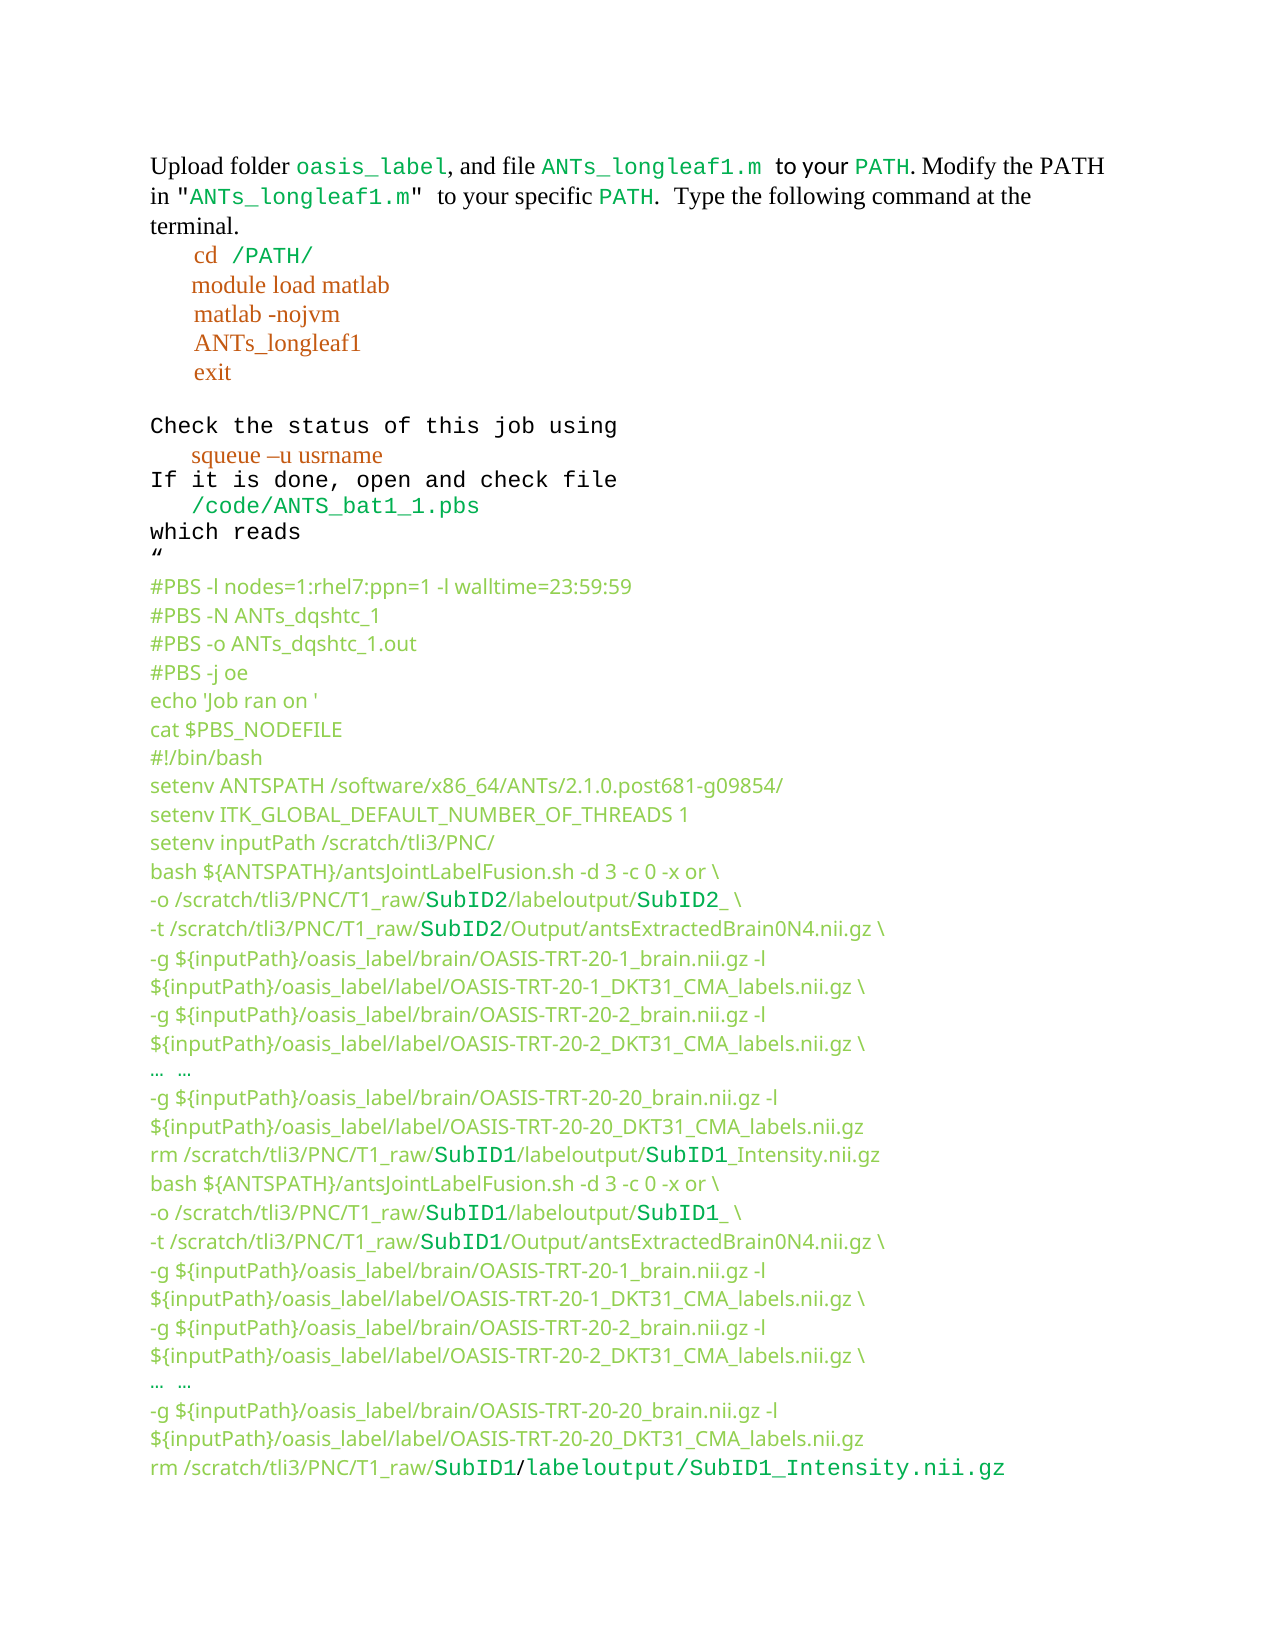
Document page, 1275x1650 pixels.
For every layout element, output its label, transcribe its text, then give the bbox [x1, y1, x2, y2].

text cat $PBS_NODEFILE [150, 715, 1125, 743]
text -t /scratch/tli3/PNC/T1_raw/SubID1/Output/antsExtractedBrain0N4.nii.gz \ [150, 1227, 1125, 1256]
text rm /scratch/tli3/PNC/T1_raw/SubID1/labeloutput/SubID1_Intensity.nii.gz [150, 1453, 1125, 1482]
text #PBS -l nodes=1:rhel7:ppn=1 -l walltime=23:59:59 [150, 572, 1125, 601]
text -g ${inputPath}/oasis_label/brain/OASIS-TRT-20-20_brain.nii.gz -l ${inputPath}/oasis_label/label/OASIS-TRT-20-20_DKT31_CMA_labels.nii.gz [150, 1083, 1125, 1140]
text -g ${inputPath}/oasis_label/brain/OASIS-TRT-20-20_brain.nii.gz -l ${inputPath}/oasis_label/label/OASIS-TRT-20-20_DKT31_CMA_labels.nii.gz [150, 1396, 1125, 1453]
text squeue –u usrname [150, 440, 1125, 469]
text #PBS -j oe [150, 658, 1125, 686]
text … … [150, 1370, 1125, 1396]
text #!/bin/bash [150, 743, 1125, 772]
text -o /scratch/tli3/PNC/T1_raw/SubID2/labeloutput/SubID2_ \ [150, 885, 1125, 914]
text If it is done, open and check file [150, 469, 1125, 495]
text “ [150, 547, 1125, 572]
text Check the status of this job using [150, 414, 1125, 440]
text Upload folder oasis_label, and file ANTs_longleaf1.m to your PATH. Modify the PATH in "ANTs_longleaf1.m" to your specific PATH. Type the following command at the terminal. [150, 150, 1125, 240]
text bash ${ANTSPATH}/antsJointLabelFusion.sh -d 3 -c 0 -x or \ [150, 857, 1125, 885]
text #PBS -o ANTs_dqshtc_1.out [150, 629, 1125, 658]
text cd /PATH/ [150, 240, 1125, 270]
text bash ${ANTSPATH}/antsJointLabelFusion.sh -d 3 -c 0 -x or \ [150, 1169, 1125, 1198]
text rm /scratch/tli3/PNC/T1_raw/SubID1/labeloutput/SubID1_Intensity.nii.gz [150, 1140, 1125, 1169]
text setenv ANTSPATH /software/x86_64/ANTs/2.1.0.post681-g09854/ [150, 772, 1125, 800]
text echo 'Job ran on ' [150, 686, 1125, 715]
text -g ${inputPath}/oasis_label/brain/OASIS-TRT-20-2_brain.nii.gz -l ${inputPath}/oasis_label/label/OASIS-TRT-20-2_DKT31_CMA_labels.nii.gz \ [150, 1001, 1125, 1057]
text … … [150, 1057, 1125, 1083]
text ANTs_longleaf1 [150, 328, 1125, 357]
text module load matlab [150, 270, 1125, 299]
text #PBS -N ANTs_dqshtc_1 [150, 601, 1125, 629]
text matlab -nojvm [150, 299, 1125, 328]
text setenv ITK_GLOBAL_DEFAULT_NUMBER_OF_THREADS 1 [150, 800, 1125, 828]
text -t /scratch/tli3/PNC/T1_raw/SubID2/Output/antsExtractedBrain0N4.nii.gz \ [150, 914, 1125, 944]
text -g ${inputPath}/oasis_label/brain/OASIS-TRT-20-1_brain.nii.gz -l ${inputPath}/oasis_label/label/OASIS-TRT-20-1_DKT31_CMA_labels.nii.gz \ [150, 944, 1125, 1001]
text -g ${inputPath}/oasis_label/brain/OASIS-TRT-20-1_brain.nii.gz -l ${inputPath}/oasis_label/label/OASIS-TRT-20-1_DKT31_CMA_labels.nii.gz \ [150, 1256, 1125, 1313]
text -o /scratch/tli3/PNC/T1_raw/SubID1/labeloutput/SubID1_ \ [150, 1198, 1125, 1227]
text which reads [150, 521, 1125, 547]
text exit [150, 357, 1125, 385]
text /code/ANTS_bat1_1.pbs [150, 495, 1125, 521]
text -g ${inputPath}/oasis_label/brain/OASIS-TRT-20-2_brain.nii.gz -l ${inputPath}/oasis_label/label/OASIS-TRT-20-2_DKT31_CMA_labels.nii.gz \ [150, 1313, 1125, 1370]
text setenv inputPath /scratch/tli3/PNC/ [150, 828, 1125, 857]
